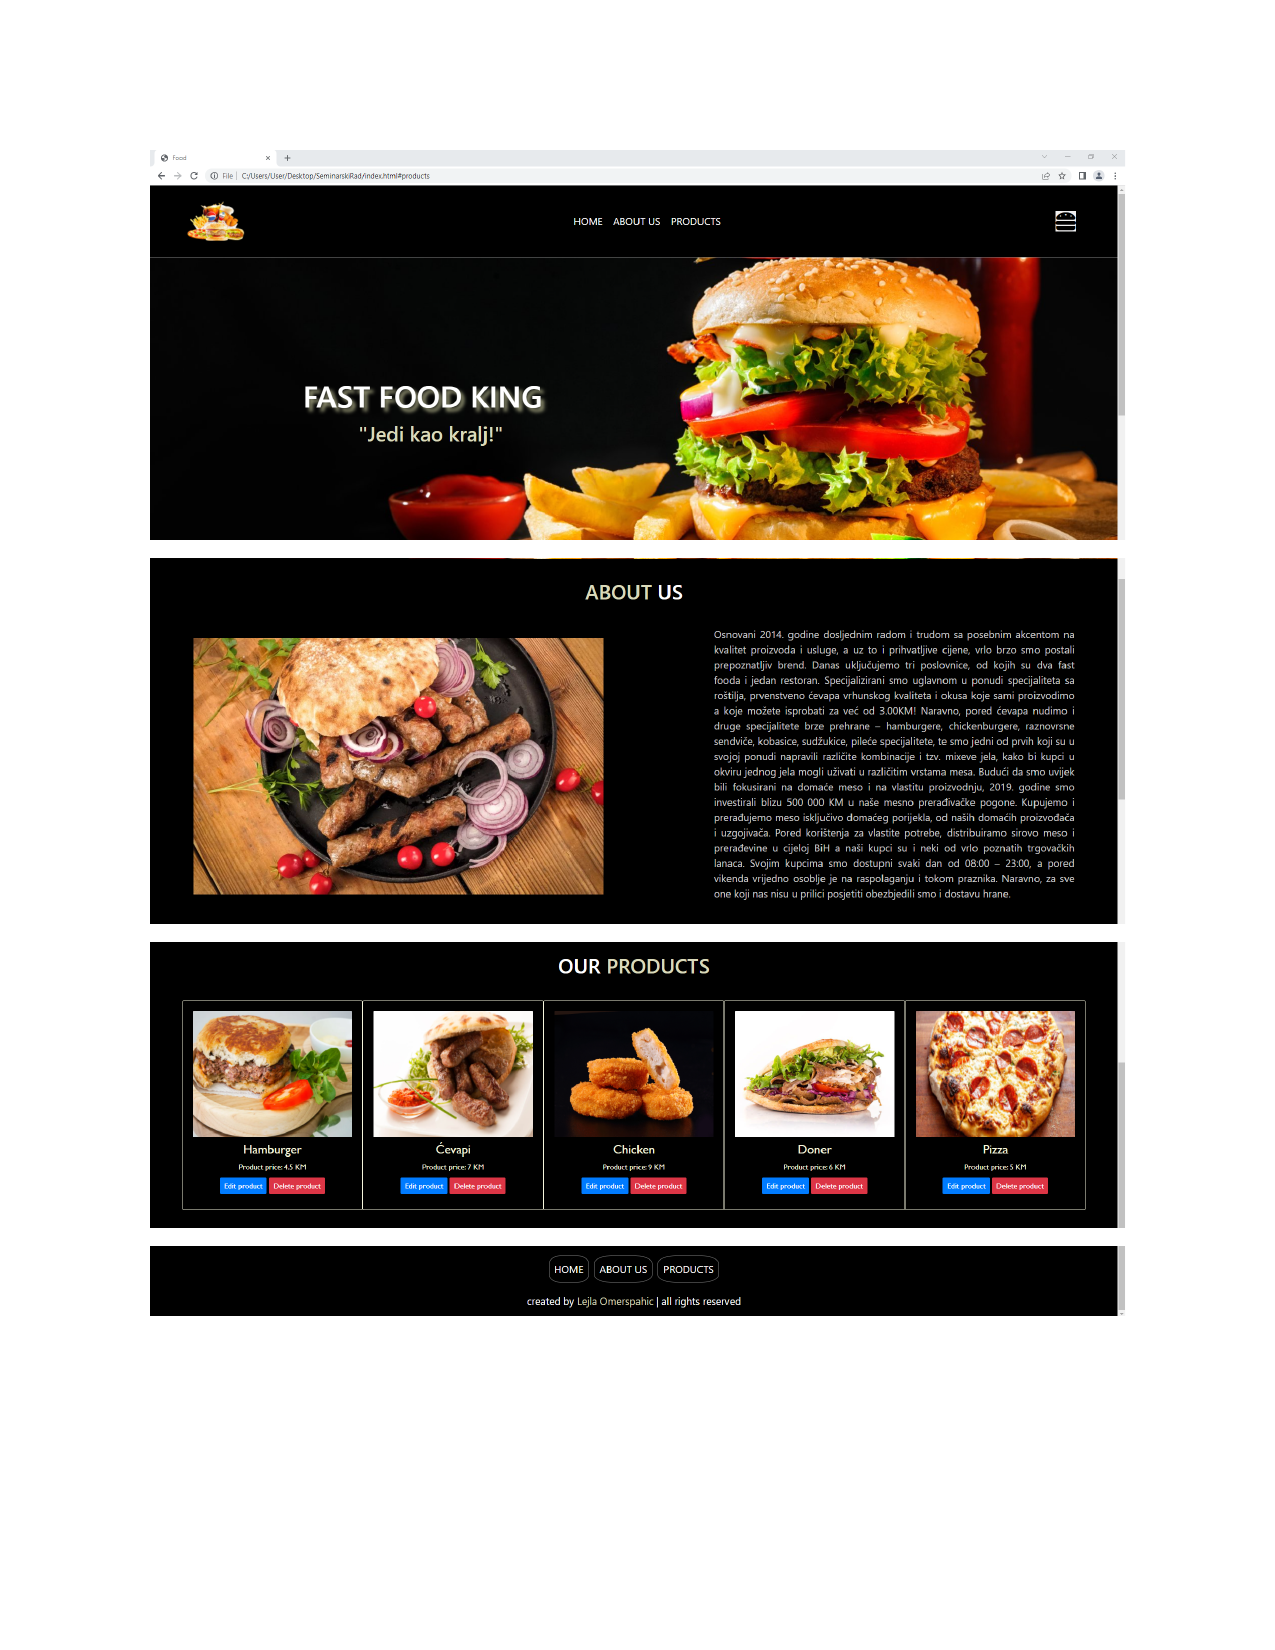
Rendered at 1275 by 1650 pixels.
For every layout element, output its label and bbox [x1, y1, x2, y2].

picture [150, 942, 1125, 1228]
picture [150, 1246, 1125, 1316]
picture [150, 150, 1125, 540]
picture [150, 558, 1125, 924]
